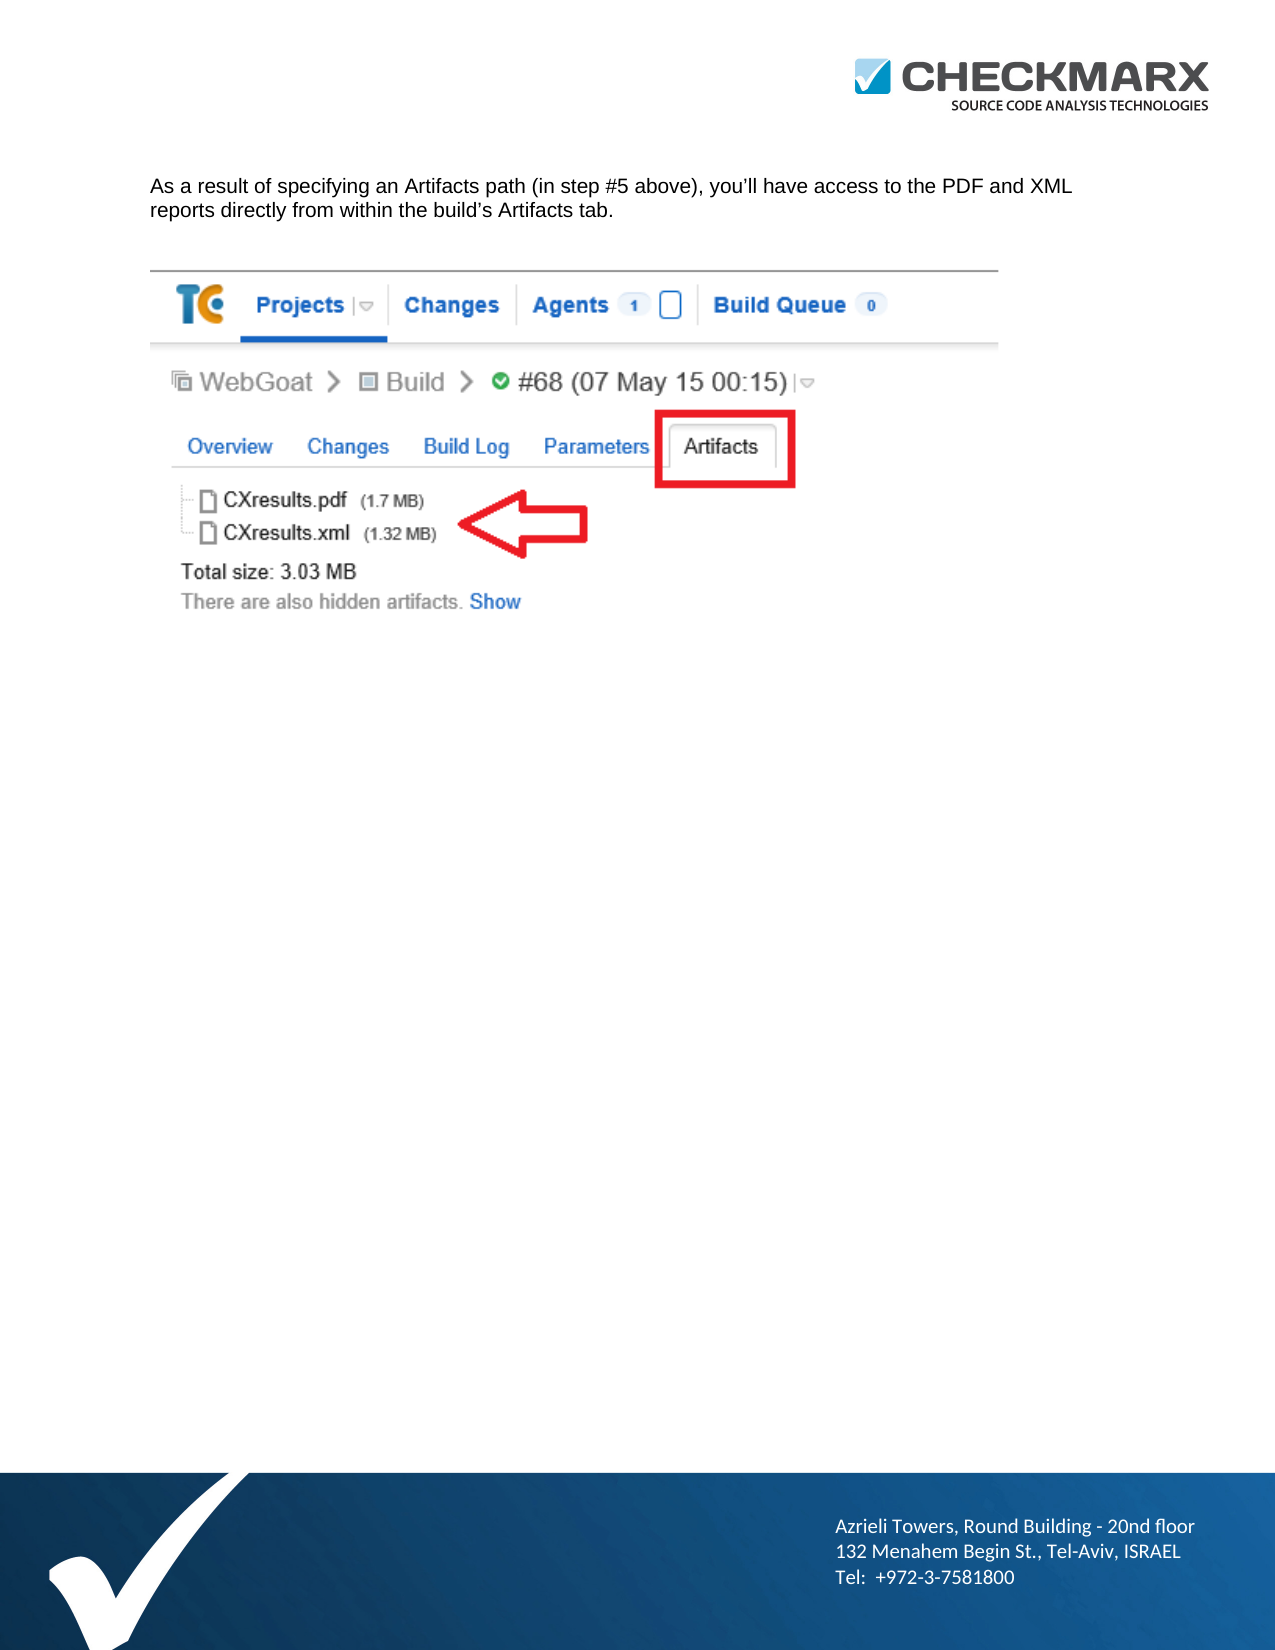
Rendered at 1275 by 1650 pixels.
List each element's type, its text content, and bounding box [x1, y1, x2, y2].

picture [0, 0, 1275, 1650]
text As a result of specifying an Artifacts path (in step #5 above), you’ll have access to the PDF and XML reports directly from within the build’s Artifacts tab. [150, 174, 1125, 222]
